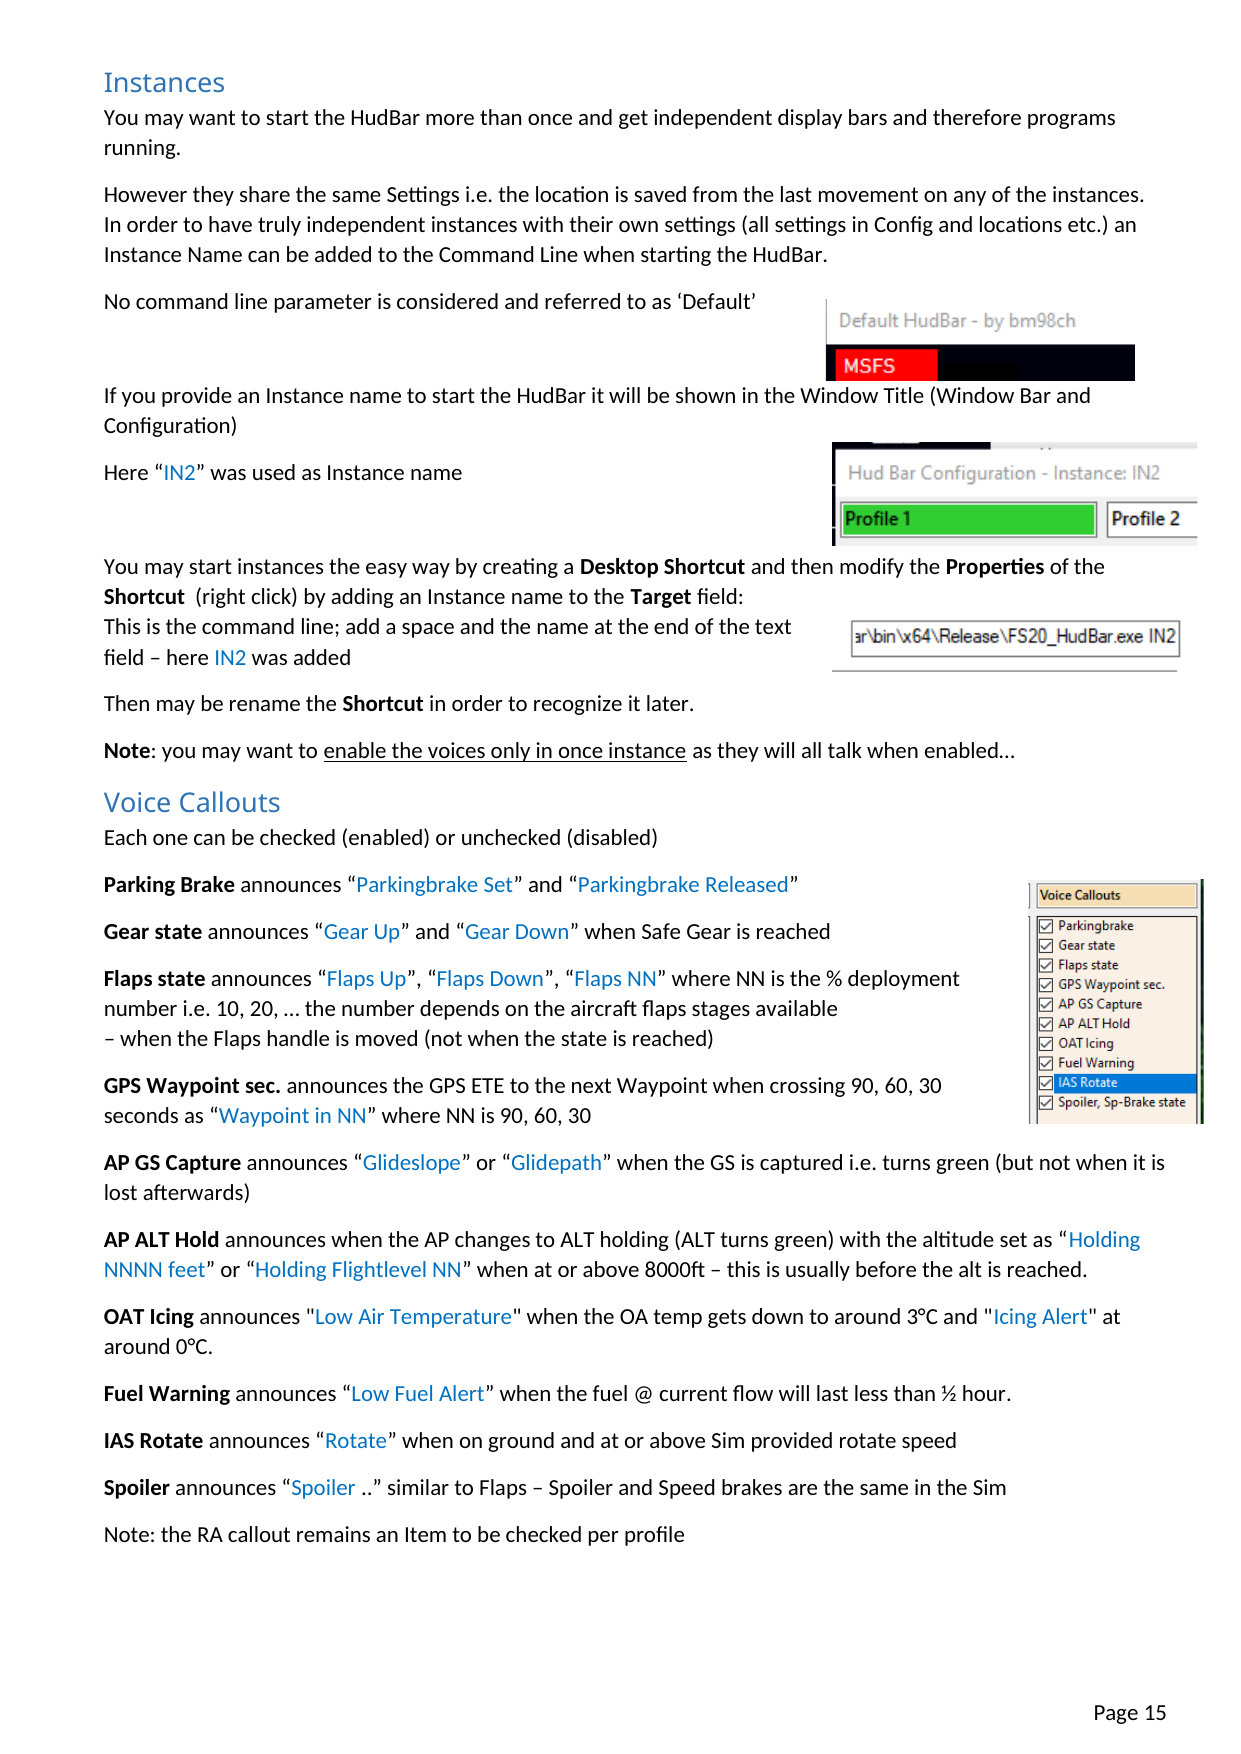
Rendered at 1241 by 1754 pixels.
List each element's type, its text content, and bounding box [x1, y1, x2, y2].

picture [832, 611, 1204, 672]
text IAS Rotate announces “Rotate” when on ground and at or above Sim provided rotate speed [103, 1426, 1167, 1454]
text Fuel Warning announces “Low Fuel Alert” when the fuel @ current flow will last less than ½ hour. [103, 1379, 1167, 1407]
text GPS Waypoint sec. announces the GPS ETE to the next Waypoint when crossing 90, 60, 30 seconds as “Waypoint in NN” where NN is 90, 60, 30 [103, 1071, 1167, 1129]
subtitle Voice Callouts [103, 783, 1167, 820]
text OAT Icing announces "Low Air Temperature" when the OA temp gets down to around 3°C and "Icing Alert" at around 0°C. [103, 1302, 1167, 1360]
text However they share the same Settings i.e. the location is saved from the last movement on any of the instances. In order to have truly independent instances with their own settings (all settings in Config and locations etc.) an Instance Name can be added to the Command Line when starting the HudBar. [103, 180, 1167, 268]
text If you provide an Instance name to start the HudBar it will be shown in the Window Title (Window Bar and Configuration) [103, 381, 1167, 439]
text No command line parameter is considered and referred to as ‘Default’ [103, 287, 1167, 315]
text Each one can be checked (enabled) or unchecked (disabled) [103, 823, 1167, 851]
text You may start instances the easy way by creating a Desktop Shortcut and then modify the Properties of the Shortcut (right click) by adding an Instance name to the Target field: This is the command line; add a space and the name at the end of the text field – here IN2 was added [103, 552, 1167, 671]
text Parking Brake announces “Parkingbrake Set” and “Parkingbrake Released” [103, 870, 1167, 898]
text Spoiler announces “Spoiler ..” similar to Flaps – Spoiler and Speed brakes are the same in the Sim [103, 1473, 1167, 1501]
text Here “IN2” was used as Instance name [103, 458, 832, 486]
text Note: the RA callout remains an Item to be checked per profile [103, 1520, 1167, 1548]
text AP GS Capture announces “Glideslope” or “Glidepath” when the GS is captured i.e. turns green (but not when it is lost afterwards) [103, 1148, 1167, 1206]
picture [832, 442, 1198, 546]
text You may want to start the HudBar more than once and get independent display bars and therefore programs running. [103, 103, 1167, 161]
text Gear state announces “Gear Up” and “Gear Down” when Safe Gear is reached [103, 917, 1028, 945]
text AP ALT Hold announces when the AP changes to ALT holding (ALT turns green) with the altitude set as “Holding NNNN feet” or “Holding Flightlevel NN” when at or above 8000ft – this is usually before the alt is reached. [103, 1225, 1167, 1283]
text Flaps state announces “Flaps Up”, “Flaps Down”, “Flaps NN” where NN is the % deployment number i.e. 10, 20, … the number depends on the aircraft flaps stages available – when the Flaps handle is moved (not when the state is reached) [103, 964, 1028, 1052]
text Note: you may want to enable the voices only in once instance as they will all talk when enabled… [103, 736, 1167, 764]
picture [1028, 879, 1204, 1124]
subtitle Instances [103, 63, 1167, 100]
text Then may be rename the Shortcut in order to recognize it later. [103, 689, 1167, 717]
picture [825, 299, 1135, 381]
